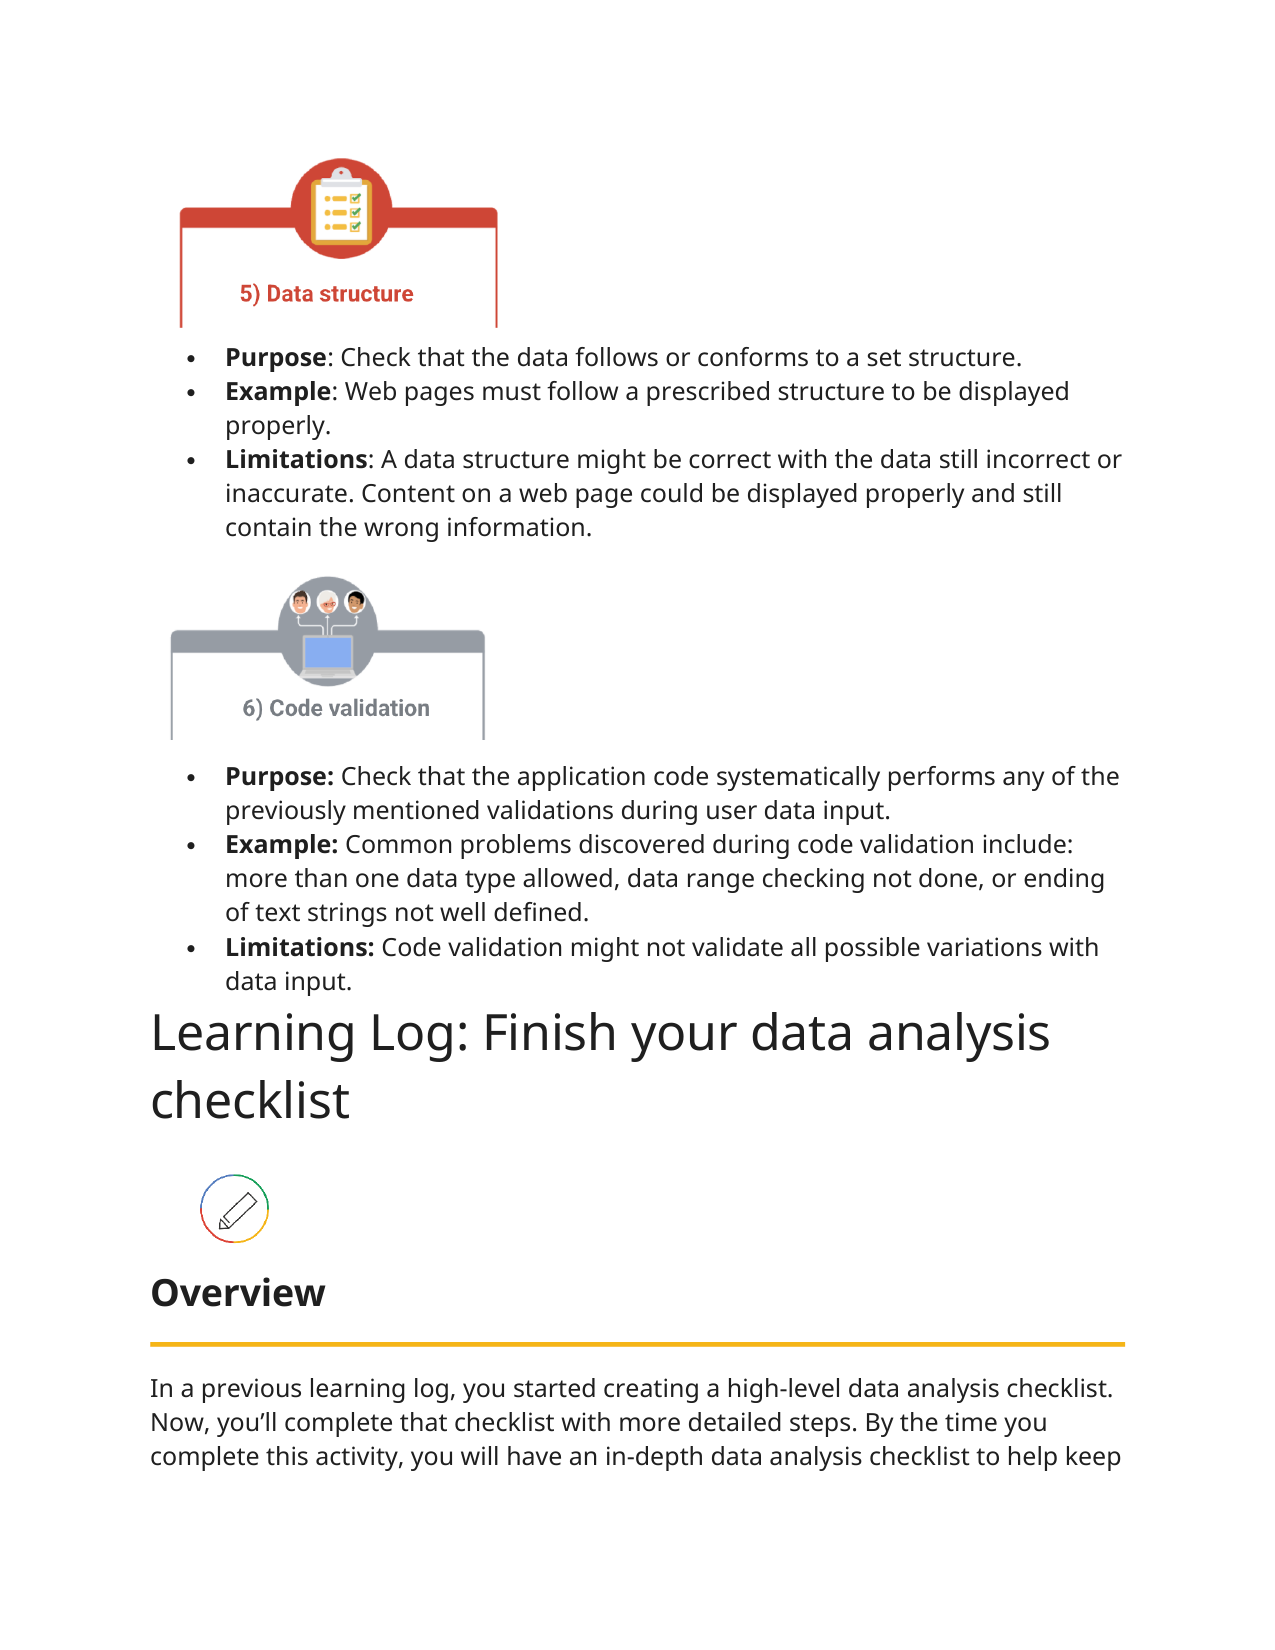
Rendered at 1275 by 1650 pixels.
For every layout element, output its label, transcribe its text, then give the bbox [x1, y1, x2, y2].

picture [150, 543, 1125, 759]
list Example: Web pages must follow a prescribed structure to be displayed properly. [187, 373, 1125, 442]
list Purpose: Check that the application code systematically performs any of the previously mentioned validations during user data input. [187, 759, 1125, 827]
picture [150, 1150, 1125, 1267]
list Limitations: Code validation might not validate all possible variations with data input. [187, 929, 1125, 997]
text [150, 1370, 1125, 1473]
list Purpose: Check that the data follows or conforms to a set structure. [187, 340, 1125, 373]
text Learning Log: Finish your data analysis checklist [150, 997, 1125, 1133]
list Example: Common problems discovered during code validation include: more than one data type allowed, data range checking not done, or ending of text strings not well defined. [187, 827, 1125, 929]
picture [150, 1342, 1125, 1347]
picture [150, 150, 1125, 340]
text Overview [150, 1267, 1125, 1317]
list Limitations: A data structure might be correct with the data still incorrect or inaccurate. Content on a web page could be displayed properly and still contain the wrong information. [187, 442, 1125, 543]
